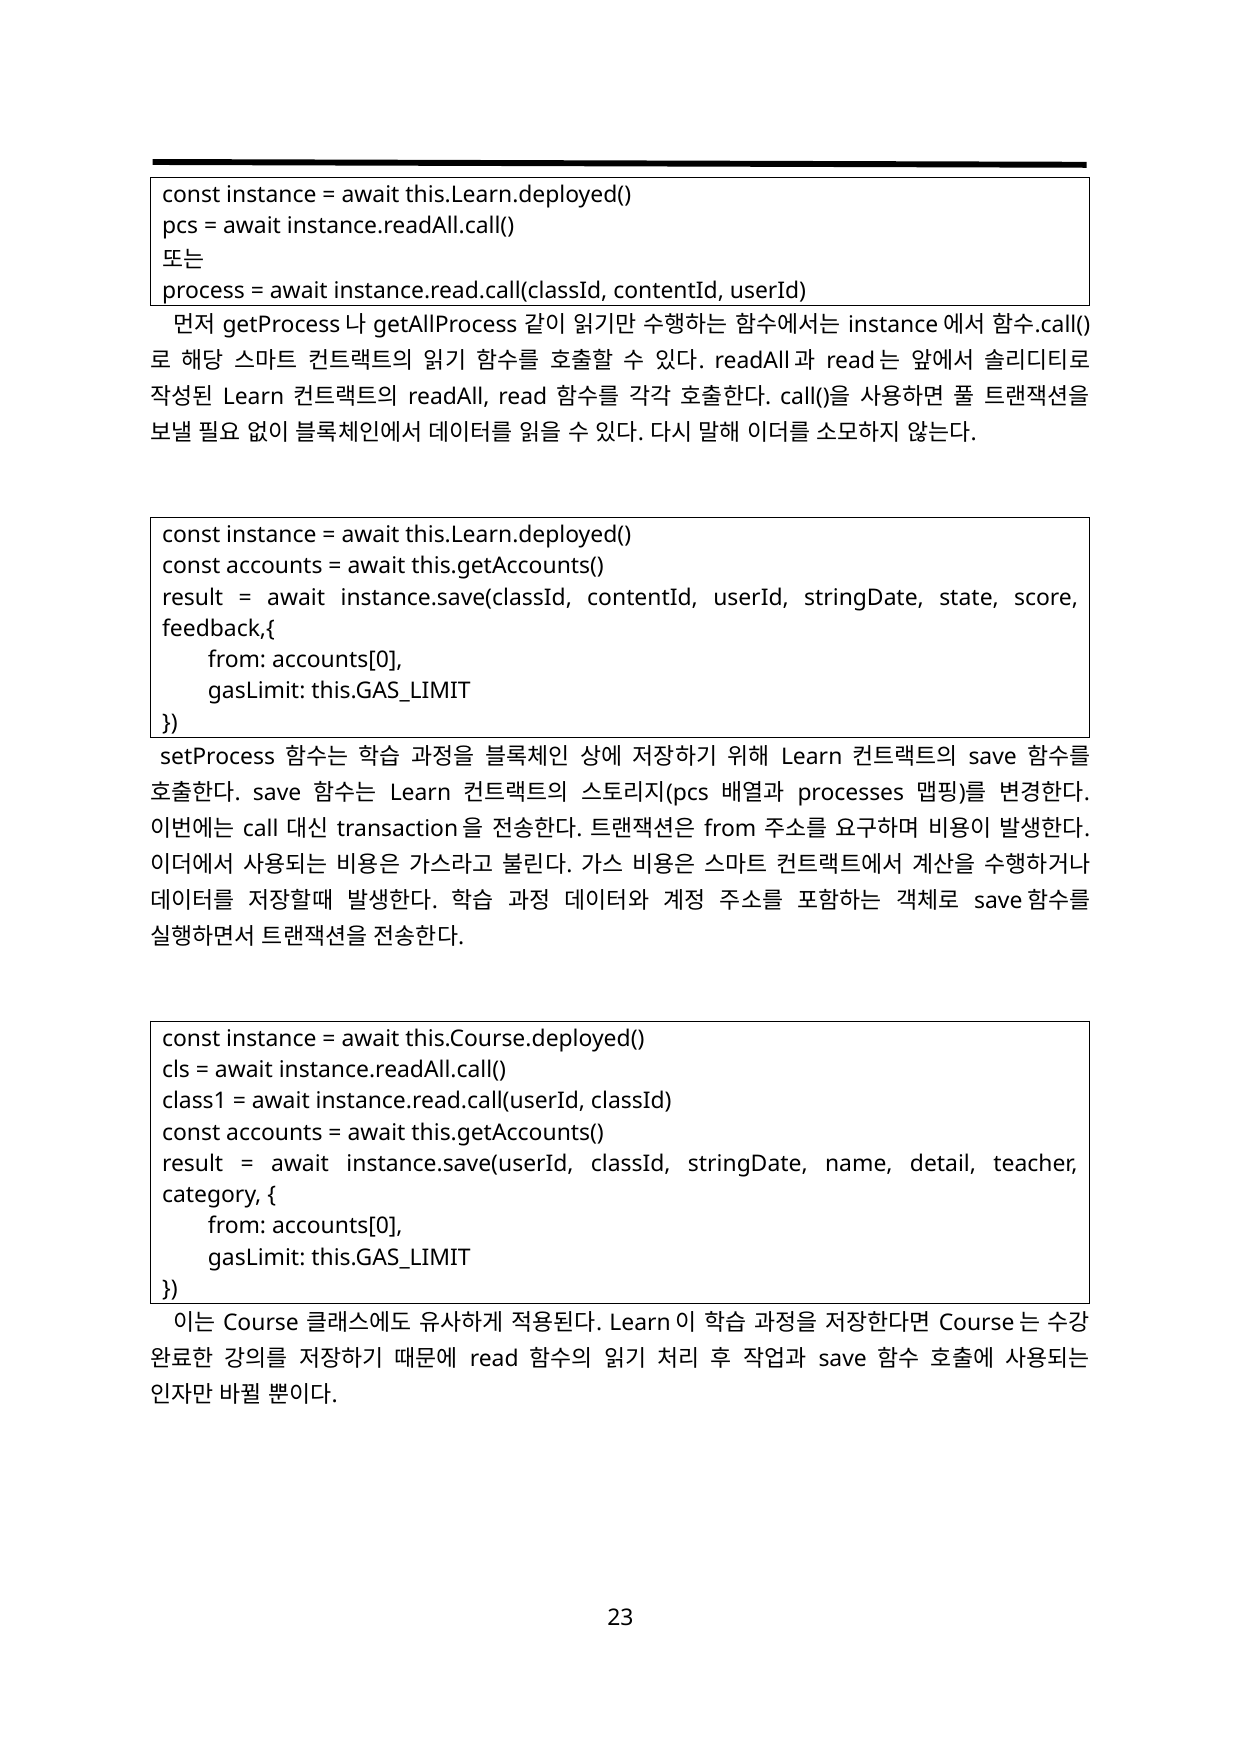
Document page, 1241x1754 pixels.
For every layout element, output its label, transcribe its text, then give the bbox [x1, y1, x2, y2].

text setProcess 함수는 학습 과정을 블록체인 상에 저장하기 위해 Learn 컨트랙트의 save 함수를 호출한다. save 함수는 Learn 컨트랙트의 스토리지(pcs 배열과 processes 맵핑)를 변경한다. 이번에는 call 대신 transaction을 전송한다. 트랜잭션은 from 주소를 요구하며 비용이 발생한다. 이더에서 사용되는 비용은 가스라고 불린다. 가스 비용은 스마트 컨트랙트에서 계산을 수행하거나 데이터를 저장할때 발생한다. 학습 과정 데이터와 계정 주소를 포함하는 객체로 save함수를 실행하면서 트랜잭션을 전송한다. [150, 738, 1090, 951]
table_header const instance = await this.Learn.deployed() pcs = await instance.readAll.call() 또는 process = await instance.read.call(classId, contentId, userId) [151, 178, 1089, 305]
text 먼저 getProcess나 getAllProcess 같이 읽기만 수행하는 함수에서는 instance에서 함수.call()로 해당 스마트 컨트랙트의 읽기 함수를 호출할 수 있다. readAll과 read는 앞에서 솔리디티로 작성된 Learn 컨트랙트의 readAll, read 함수를 각각 호출한다. call()을 사용하면 풀 트랜잭션을 보낼 필요 없이 블록체인에서 데이터를 읽을 수 있다. 다시 말해 이더를 소모하지 않는다. [150, 306, 1090, 447]
table_header const instance = await this.Learn.deployed() const accounts = await this.getAccounts() result = await instance.save(classId, contentId, userId, stringDate, state, score, feedback,{ from: accounts[0], gasLimit: this.GAS_LIMIT }) [151, 518, 1089, 737]
text 이는 Course 클래스에도 유사하게 적용된다. Learn이 학습 과정을 저장한다면 Course는 수강 완료한 강의를 저장하기 때문에 read 함수의 읽기 처리 후 작업과 save 함수 호출에 사용되는 인자만 바뀔 뿐이다. [150, 1304, 1090, 1409]
table_header const instance = await this.Course.deployed() cls = await instance.readAll.call() class1 = await instance.read.call(userId, classId) const accounts = await this.getAccounts() result = await instance.save(userId, classId, stringDate, name, detail, teacher, category, { from: accounts[0], gasLimit: this.GAS_LIMIT }) [151, 1022, 1089, 1303]
